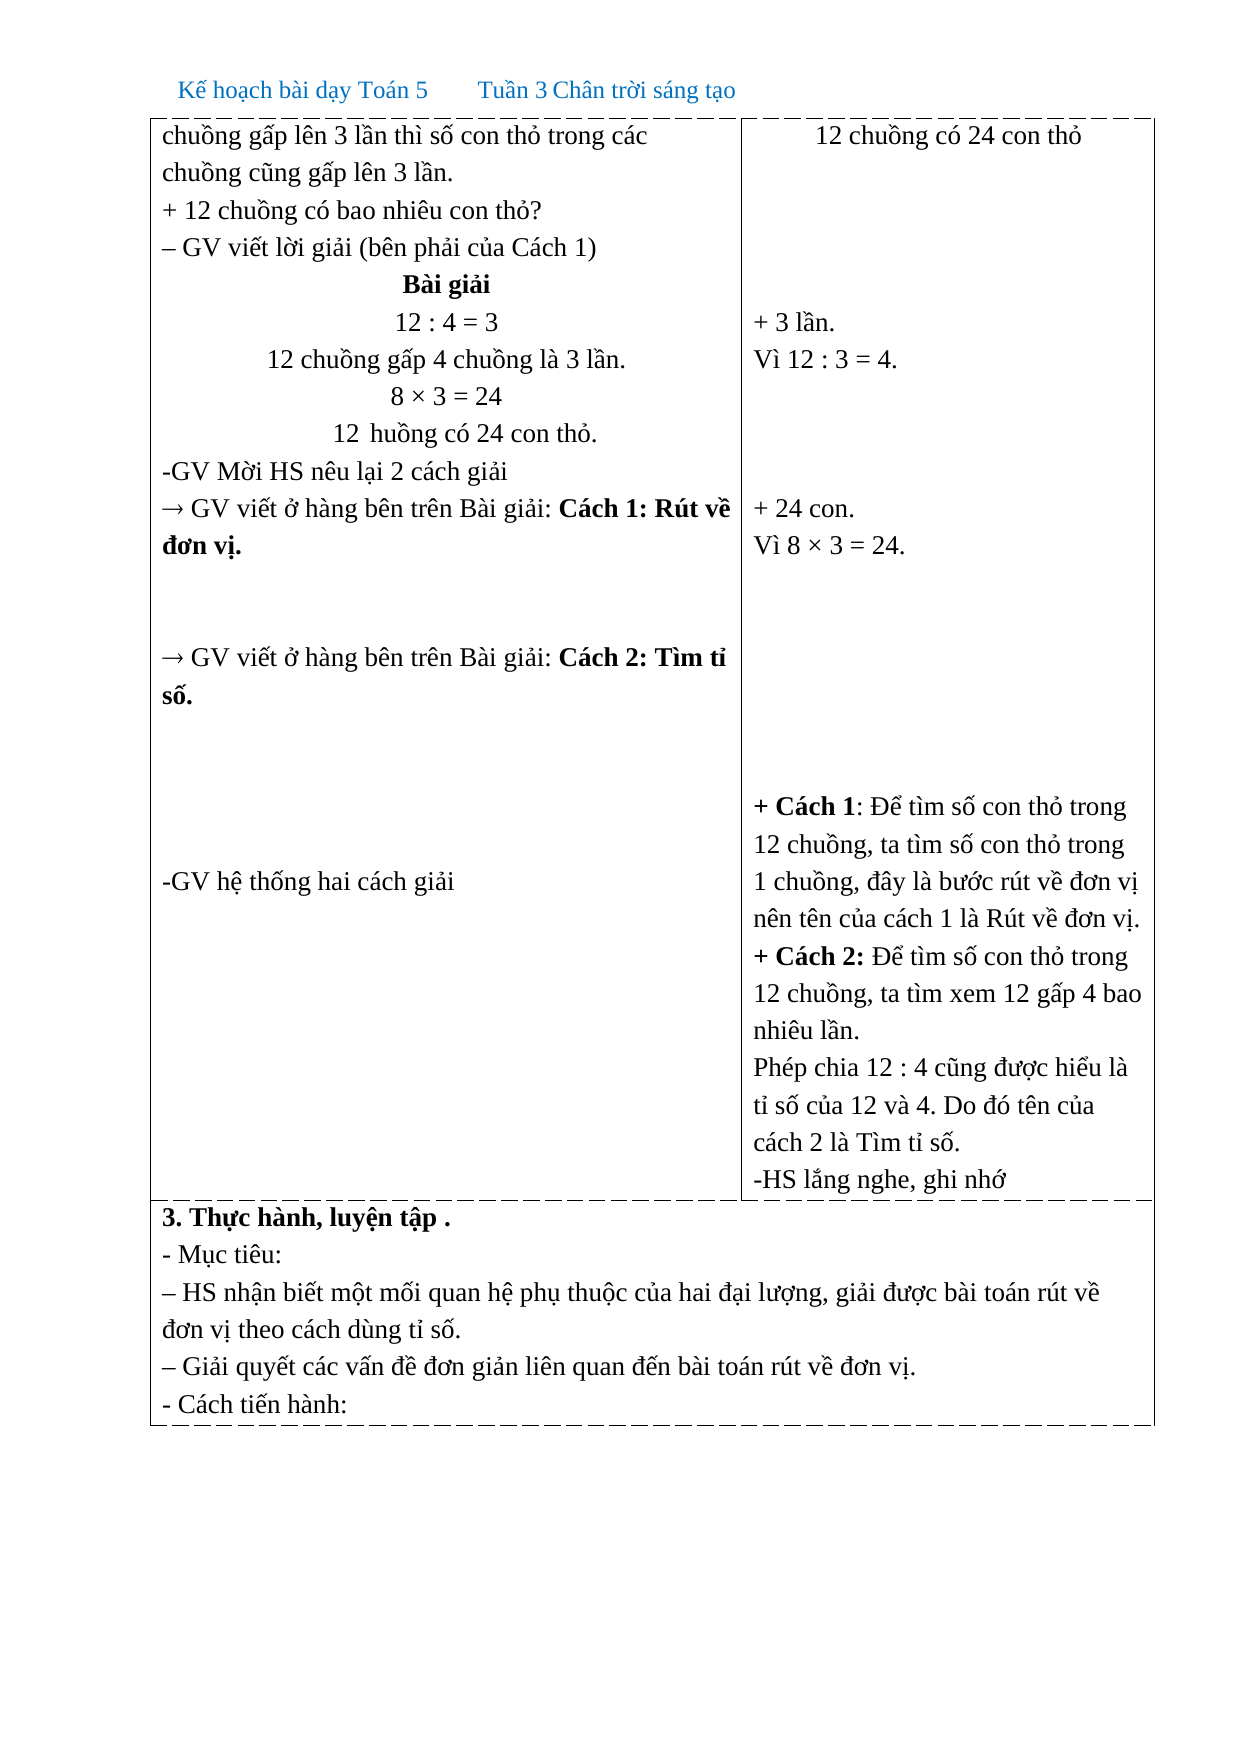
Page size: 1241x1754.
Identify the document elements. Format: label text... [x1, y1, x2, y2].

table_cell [151, 118, 741, 1200]
table_cell 3. Thực hành, luyện tập . - Mục tiêu: – HS nhận biết một mối quan hệ phụ thuộc của hai đại lượng, giải được bài toán rút về đơn vị theo cách dùng tỉ số. – Giải quyết các vấn đề đơn giản liên quan đến bài toán rút về đơn vị. - Cách tiến hành: [151, 1200, 1154, 1424]
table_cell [742, 118, 1154, 1200]
